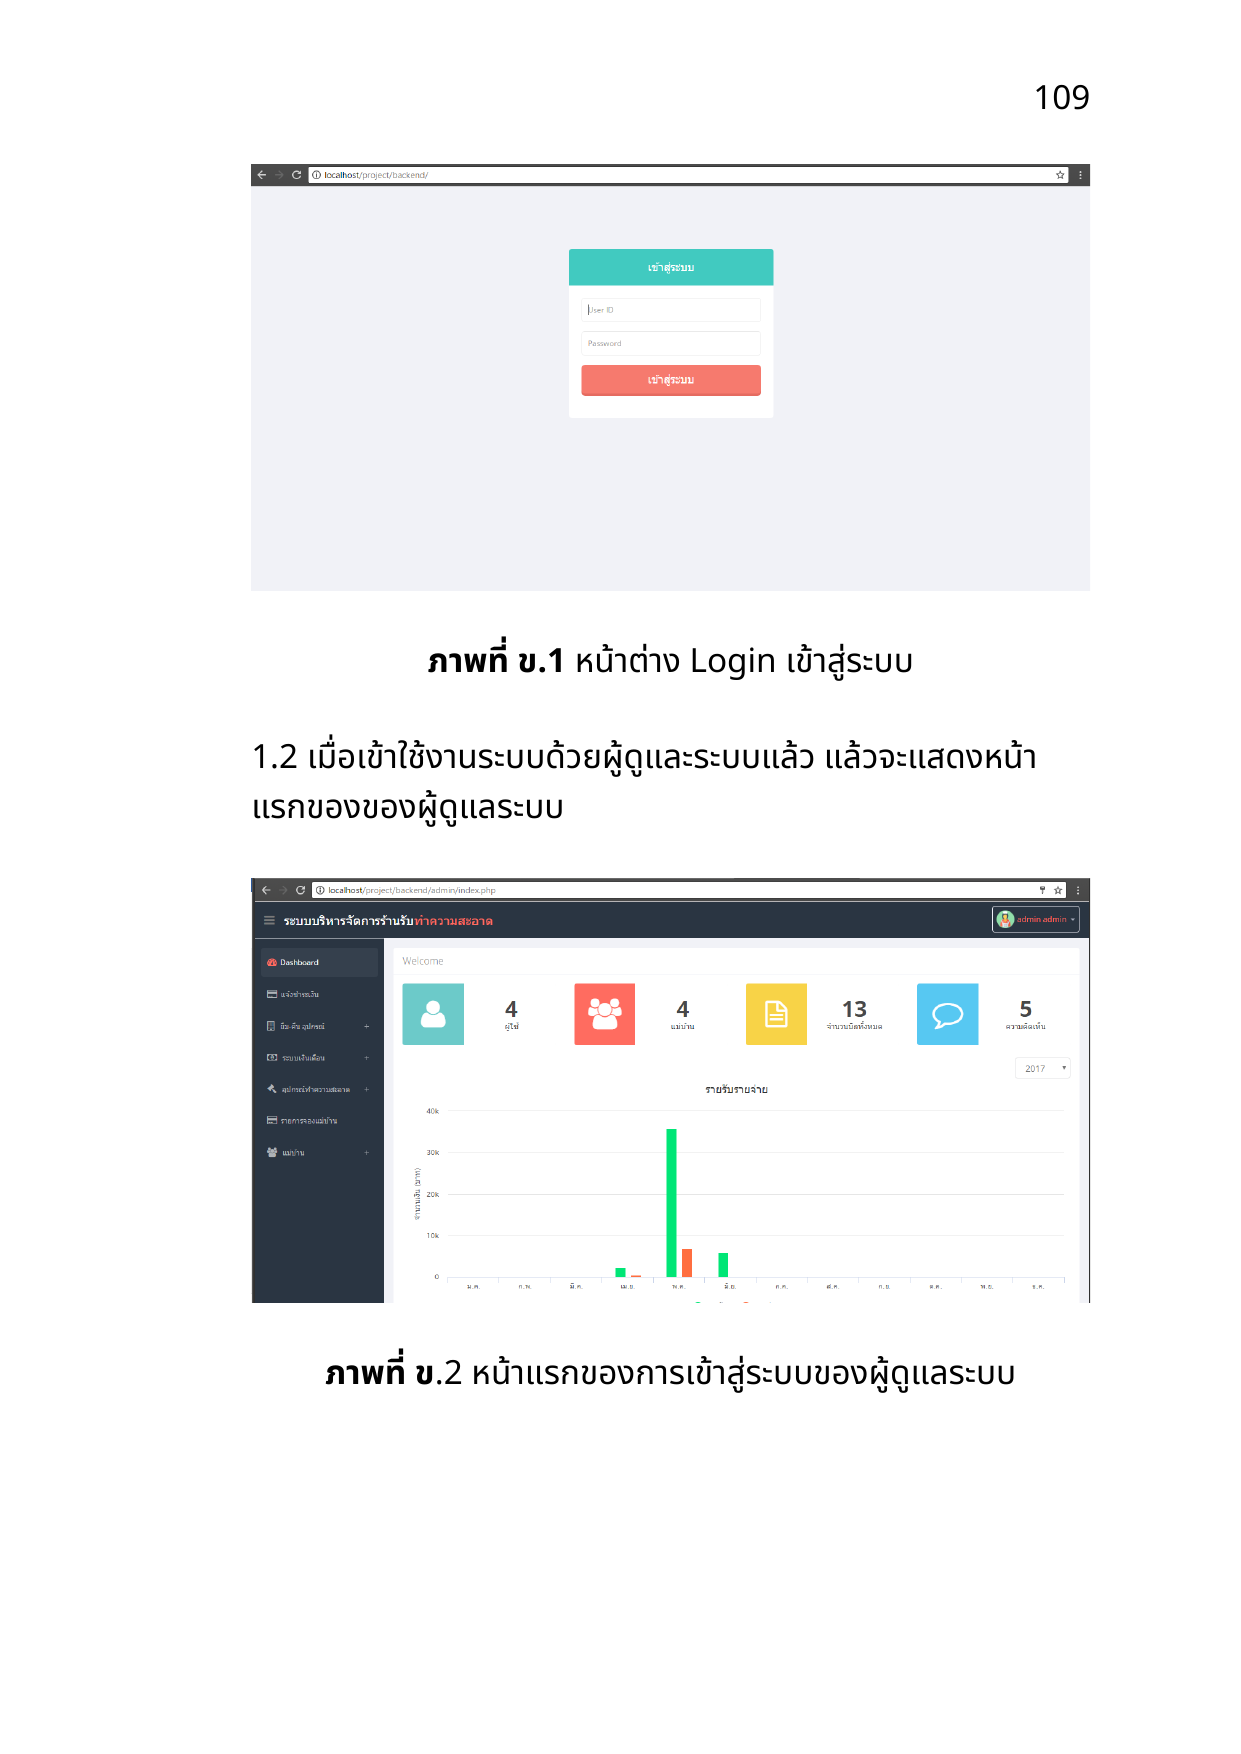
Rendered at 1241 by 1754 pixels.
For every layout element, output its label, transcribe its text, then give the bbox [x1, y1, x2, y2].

picture [251, 164, 1091, 591]
text ภาพที่ ข.2 หน้าแรกของการเข้าสู่ระบบของผู้ดูแลระบบ [251, 1348, 1090, 1399]
text ภาพที่ ข.1 หน้าต่าง Login เข้าสู่ระบบ [251, 636, 1090, 687]
text 1.2 เมื่อเข้าใช้งานระบบด้วยผู้ดูและระบบแล้ว แล้วจะแสดงหน้าแรกของของผู้ดูแลระบบ [251, 732, 1090, 833]
picture [251, 878, 1091, 1303]
